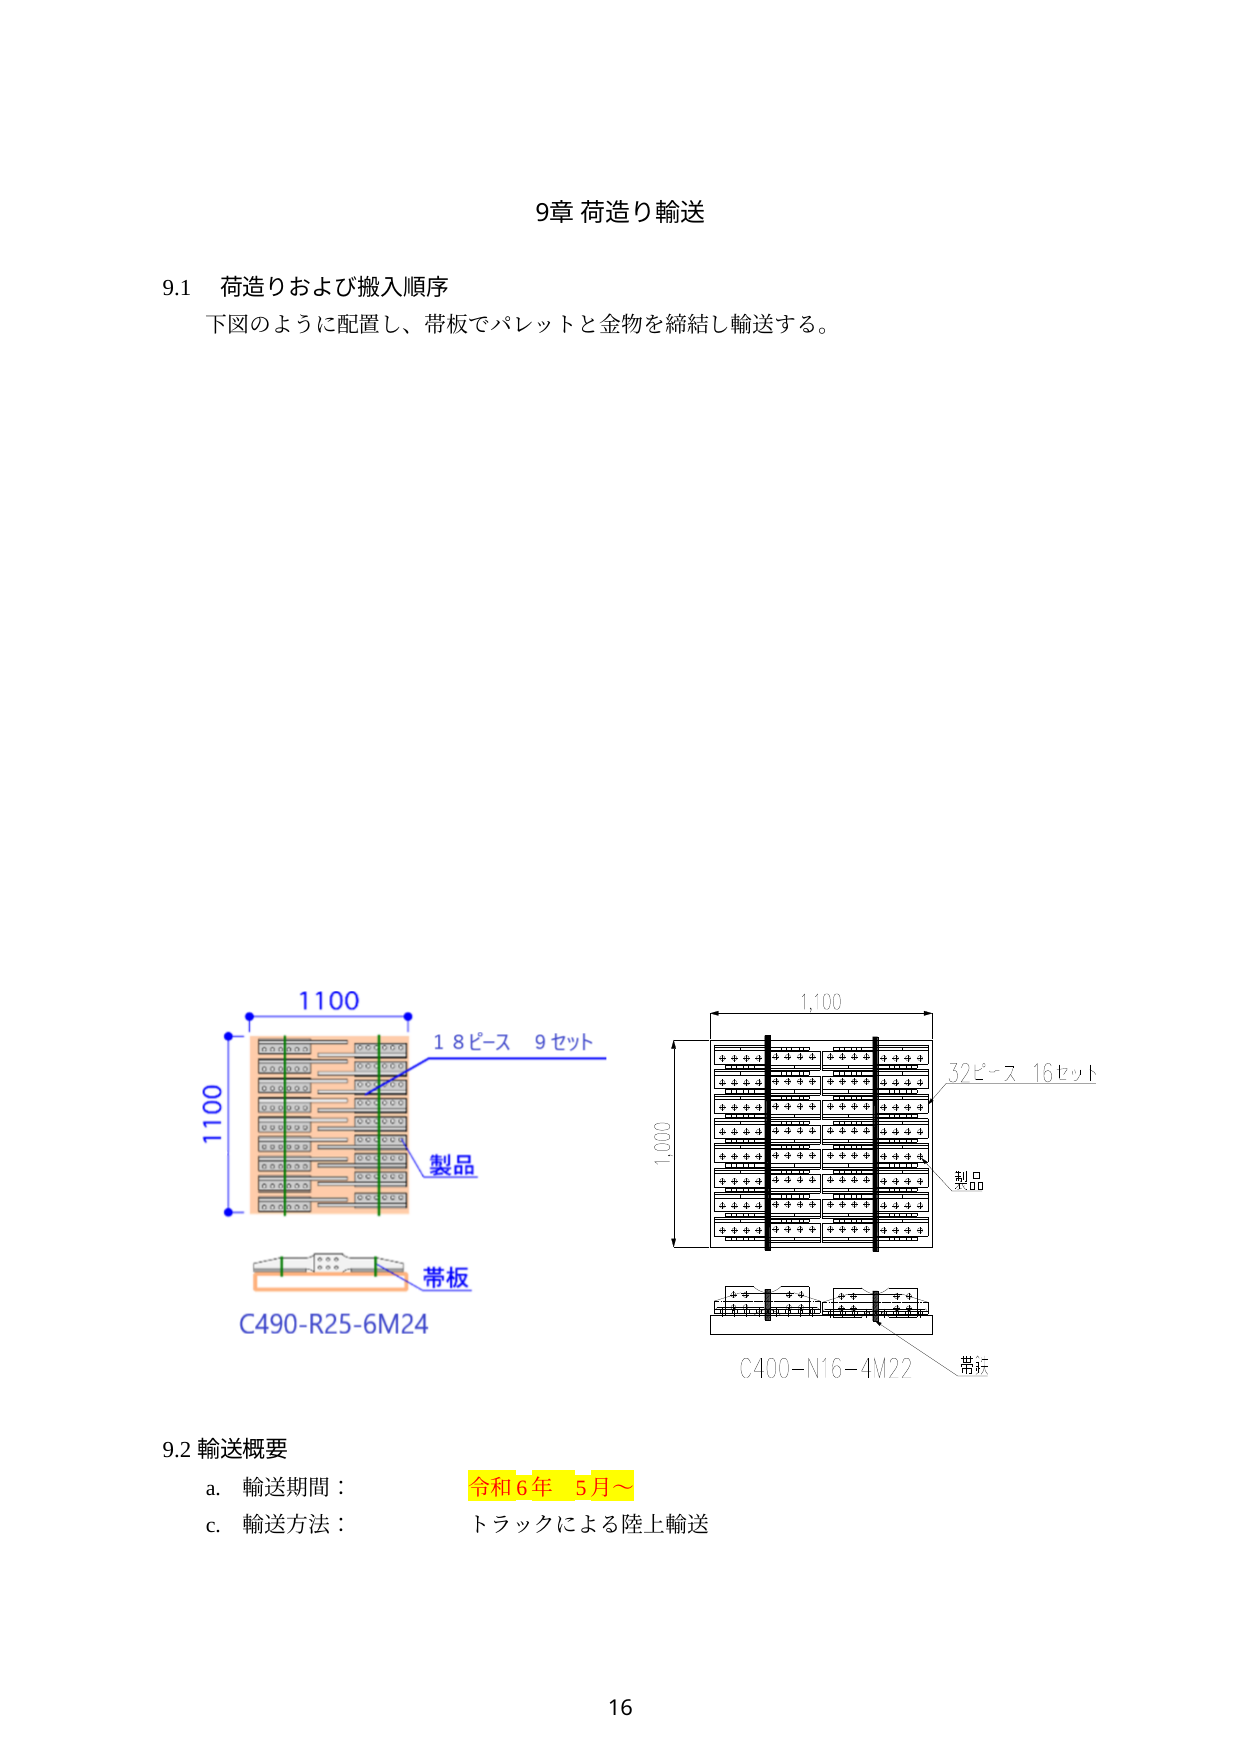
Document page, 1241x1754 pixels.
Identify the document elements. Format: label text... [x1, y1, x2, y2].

subtitle 輸送概要 [162, 1429, 1122, 1467]
table_header [632, 379, 1122, 1392]
text 下図のように配置し、帯板でパレットと金物を締結し輸送する。 [184, 304, 1100, 342]
table_header [184, 379, 632, 1392]
subtitle 荷造り輸送 [118, 192, 1122, 229]
subtitle 荷造りおよび搬入順序 [162, 267, 1122, 304]
picture [194, 979, 632, 1348]
text c. 輸送方法： トラックによる陸上輸送 [184, 1504, 1100, 1542]
text a. 輸送期間： 令和6年 5月～ [184, 1467, 1100, 1504]
